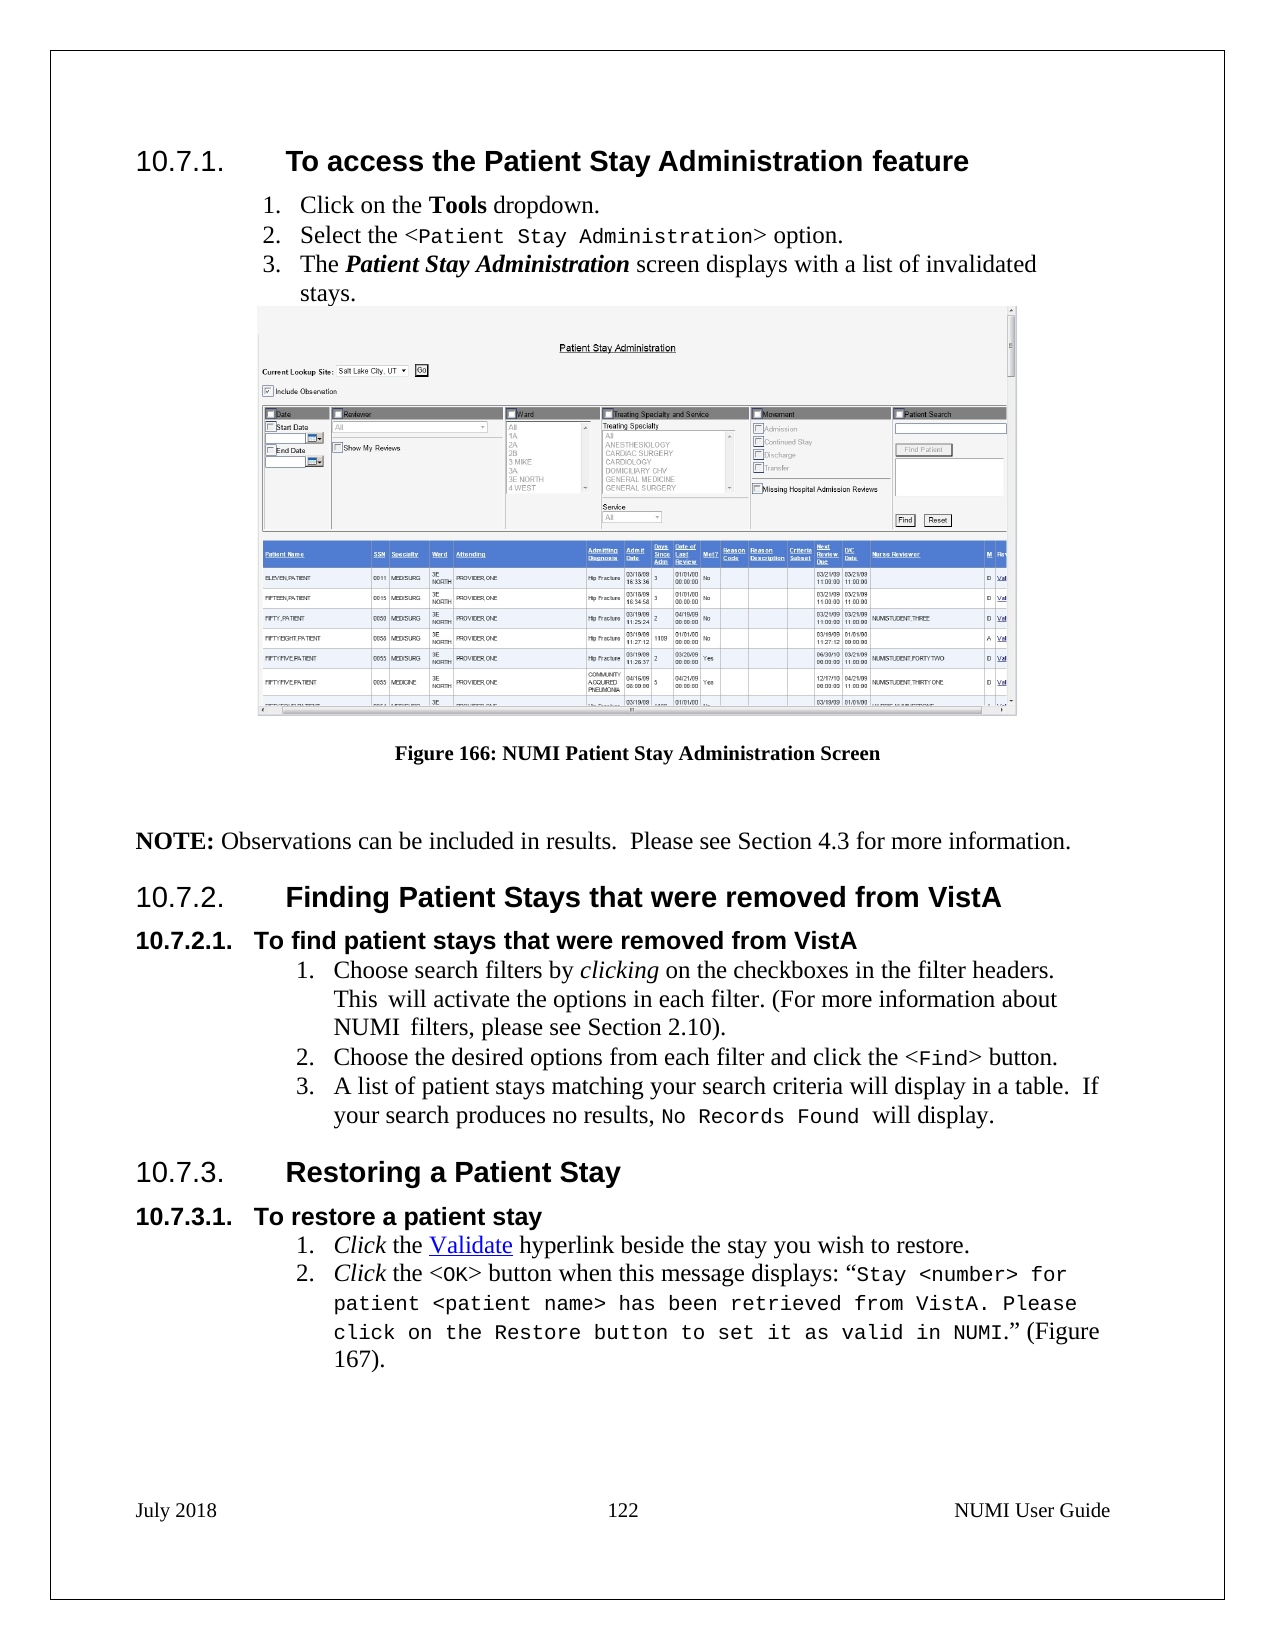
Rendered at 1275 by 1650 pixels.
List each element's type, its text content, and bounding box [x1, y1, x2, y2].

subtitle Finding Patient Stays that were removed from VistA [135, 880, 1139, 914]
list The Patient Stay Administration screen displays with a list of invalidated stays. [262, 249, 1095, 307]
subtitle To restore a patient stay [135, 1202, 1139, 1230]
list Click on the Tools dropdown. [262, 190, 1139, 219]
subtitle Restoring a Patient Stay [135, 1156, 1139, 1189]
subtitle To find patient stays that were removed from VistA [135, 926, 1139, 955]
list Select the <Patient Stay Administration> option. [262, 220, 1139, 249]
subtitle To access the Patient Stay Administration feature [135, 144, 1139, 177]
text Figure 166: NUMI Patient Stay Administration Screen [135, 741, 1139, 765]
list Choose search filters by clicking on the checkboxes in the filter headers. [296, 955, 1112, 984]
text This will activate the options in each filter. (For more information about NUMI filters, please see Section 2.10). [333, 984, 1112, 1041]
list Choose the desired options from each filter and click the <Find> button. [296, 1042, 1139, 1071]
list Click the Validate hyperlink beside the stay you wish to restore. [296, 1230, 1139, 1259]
list A list of patient stays matching your search criteria will display in a table. If your search produces no results, No Records Found will display. [296, 1071, 1106, 1130]
list Click the <OK> button when this message displays: “Stay <number> for patient <patient name> has been retrieved from VistA. Please click on the Restore button to set it as valid in NUMI.” (Figure 167). [296, 1259, 1139, 1373]
text NOTE: Observations can be included in results. Please see Section 4.3 for more information. [135, 826, 1139, 855]
picture [257, 306, 1018, 716]
